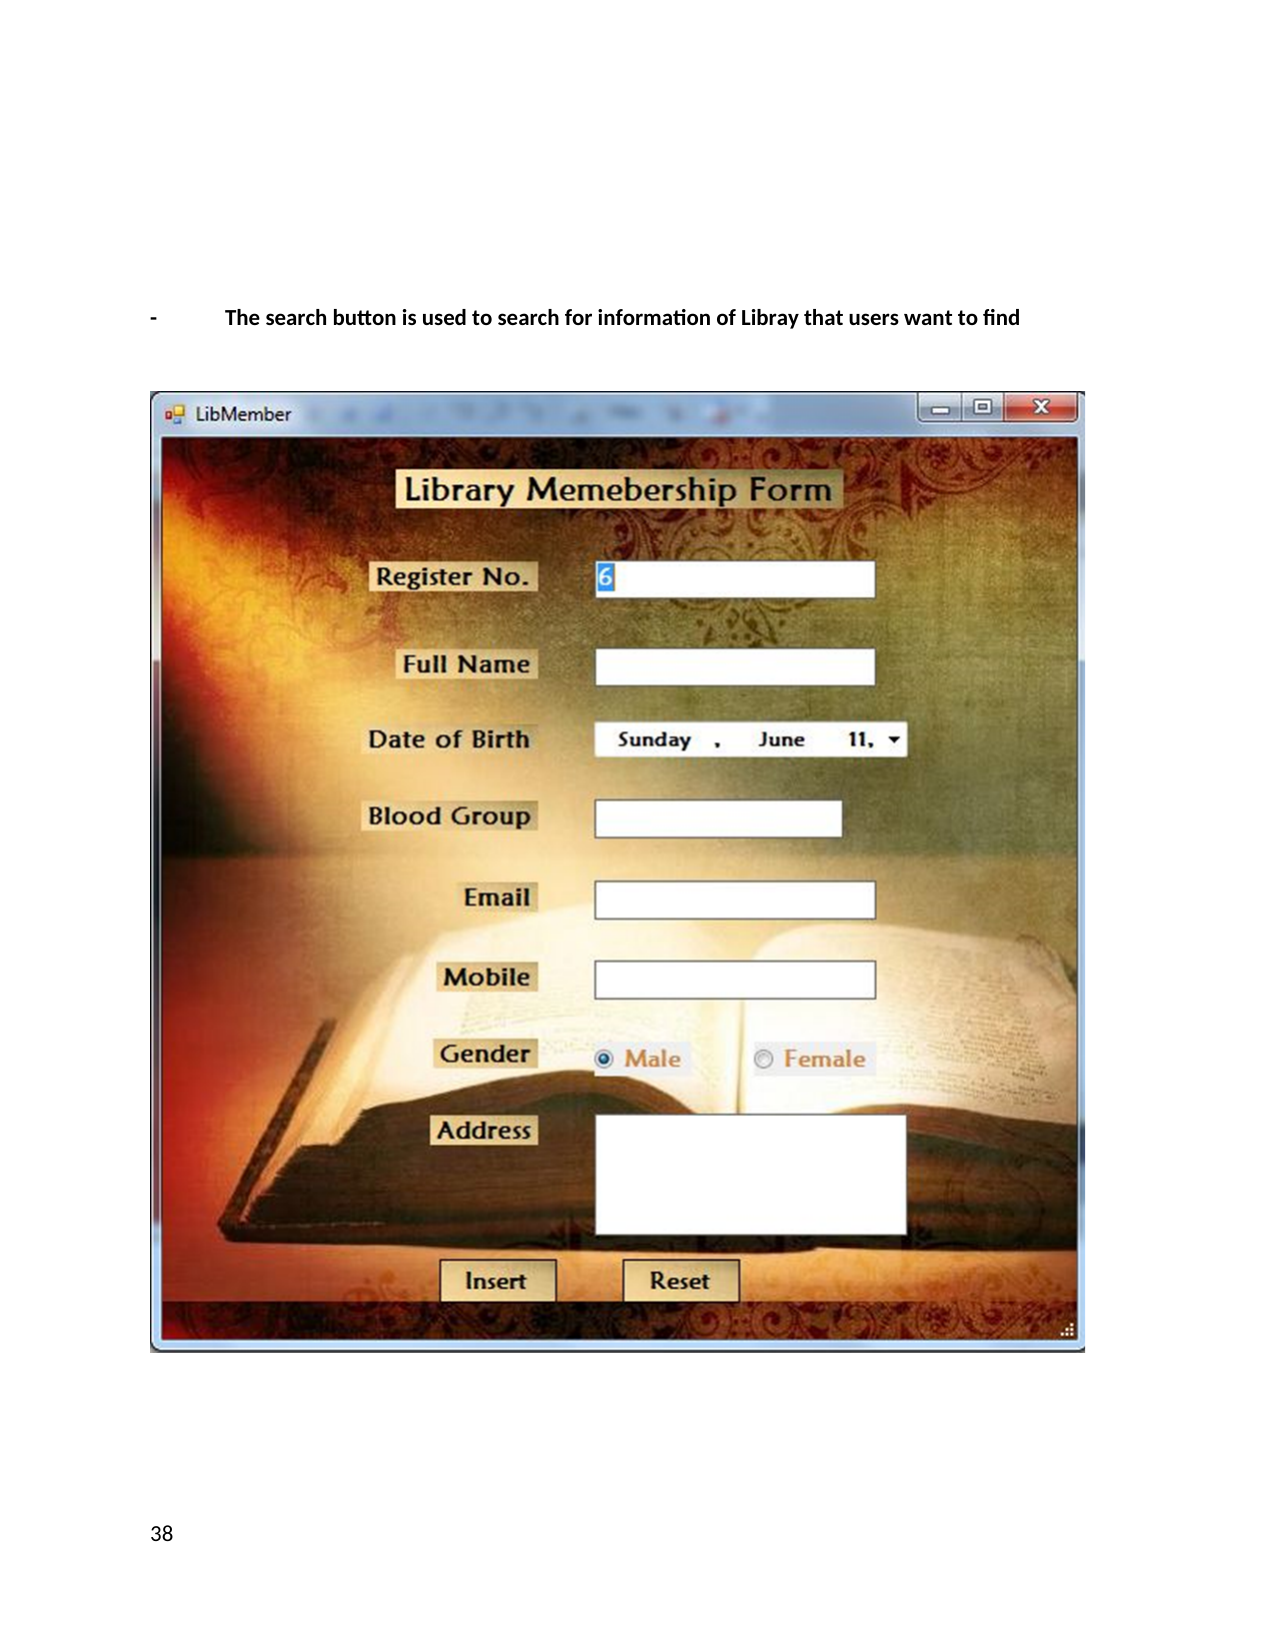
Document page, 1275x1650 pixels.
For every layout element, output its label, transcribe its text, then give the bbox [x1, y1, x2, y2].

text - The search button is used to search for information of Libray that users want to find [150, 303, 1125, 331]
picture [150, 391, 1085, 1353]
